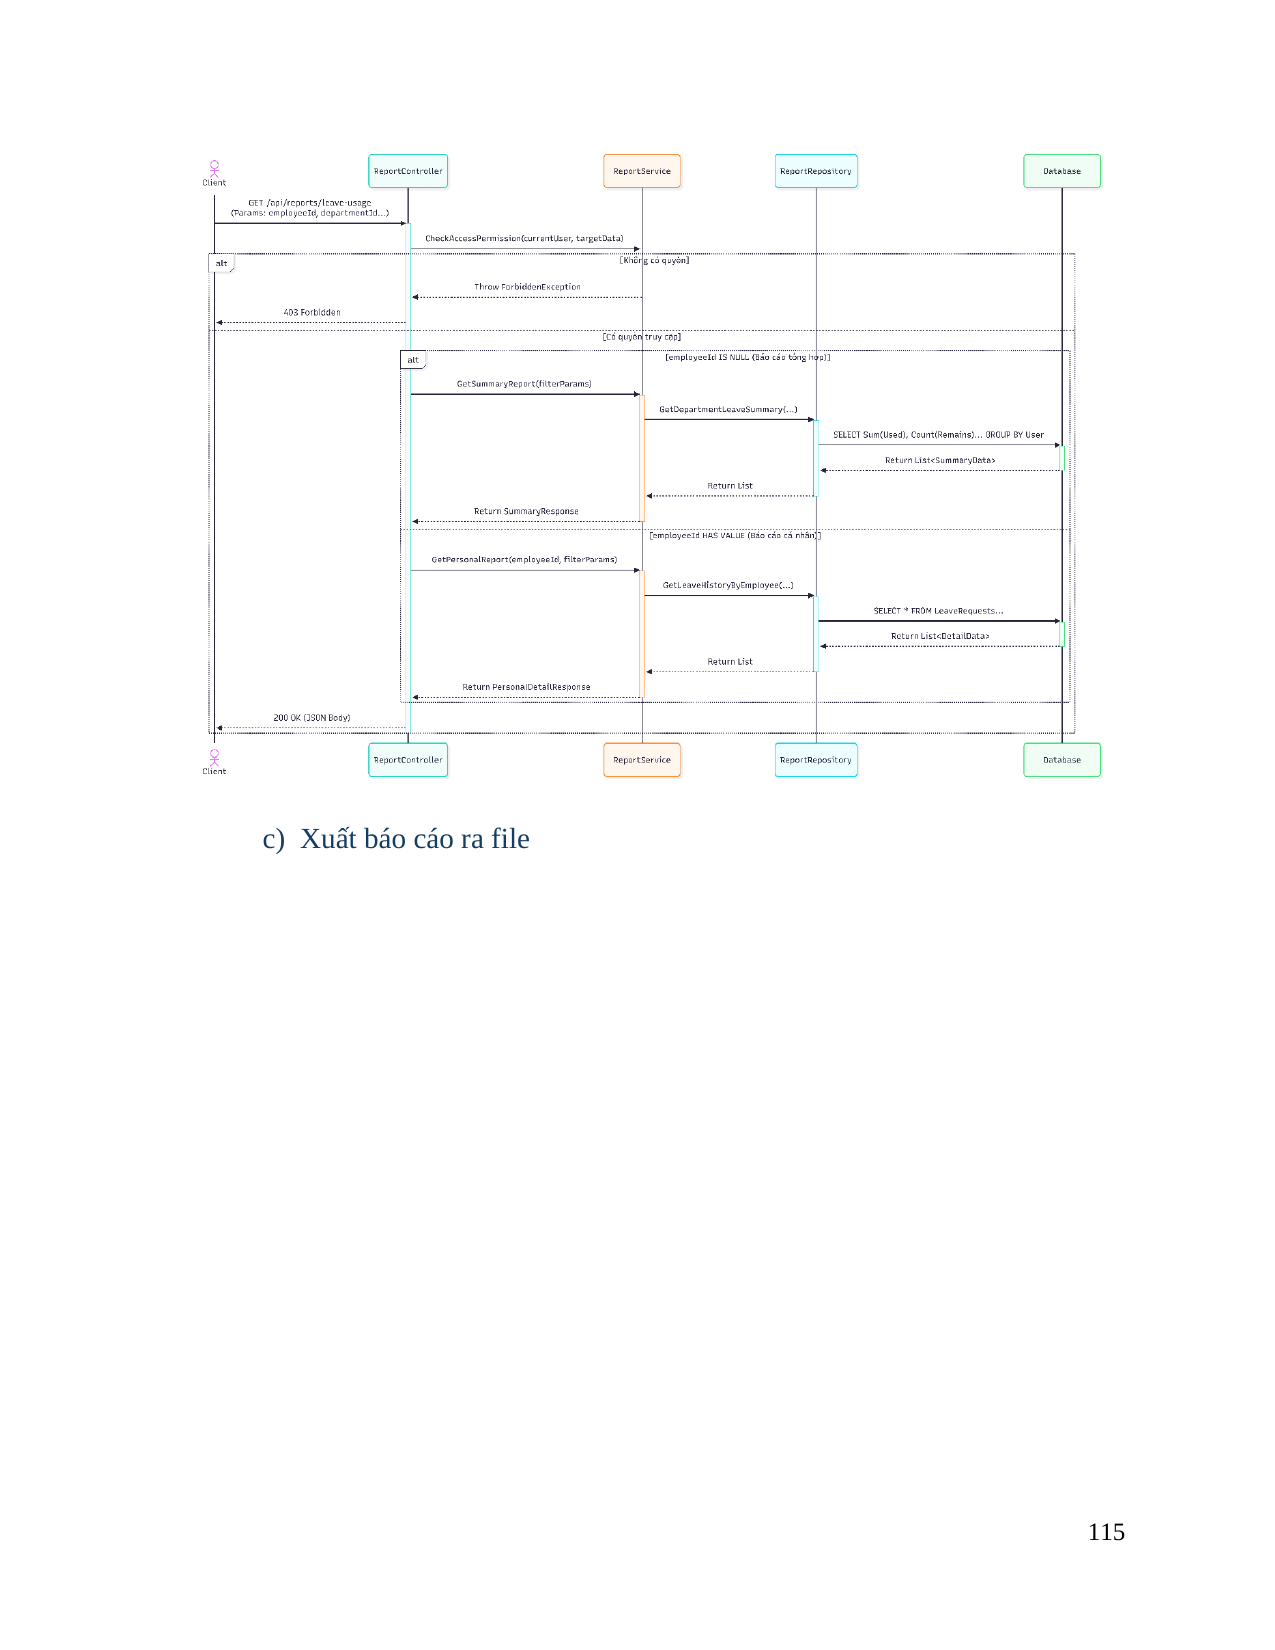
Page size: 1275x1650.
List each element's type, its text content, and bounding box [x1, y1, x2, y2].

list Xuất báo cáo ra file [262, 821, 1125, 855]
picture [150, 150, 1125, 797]
